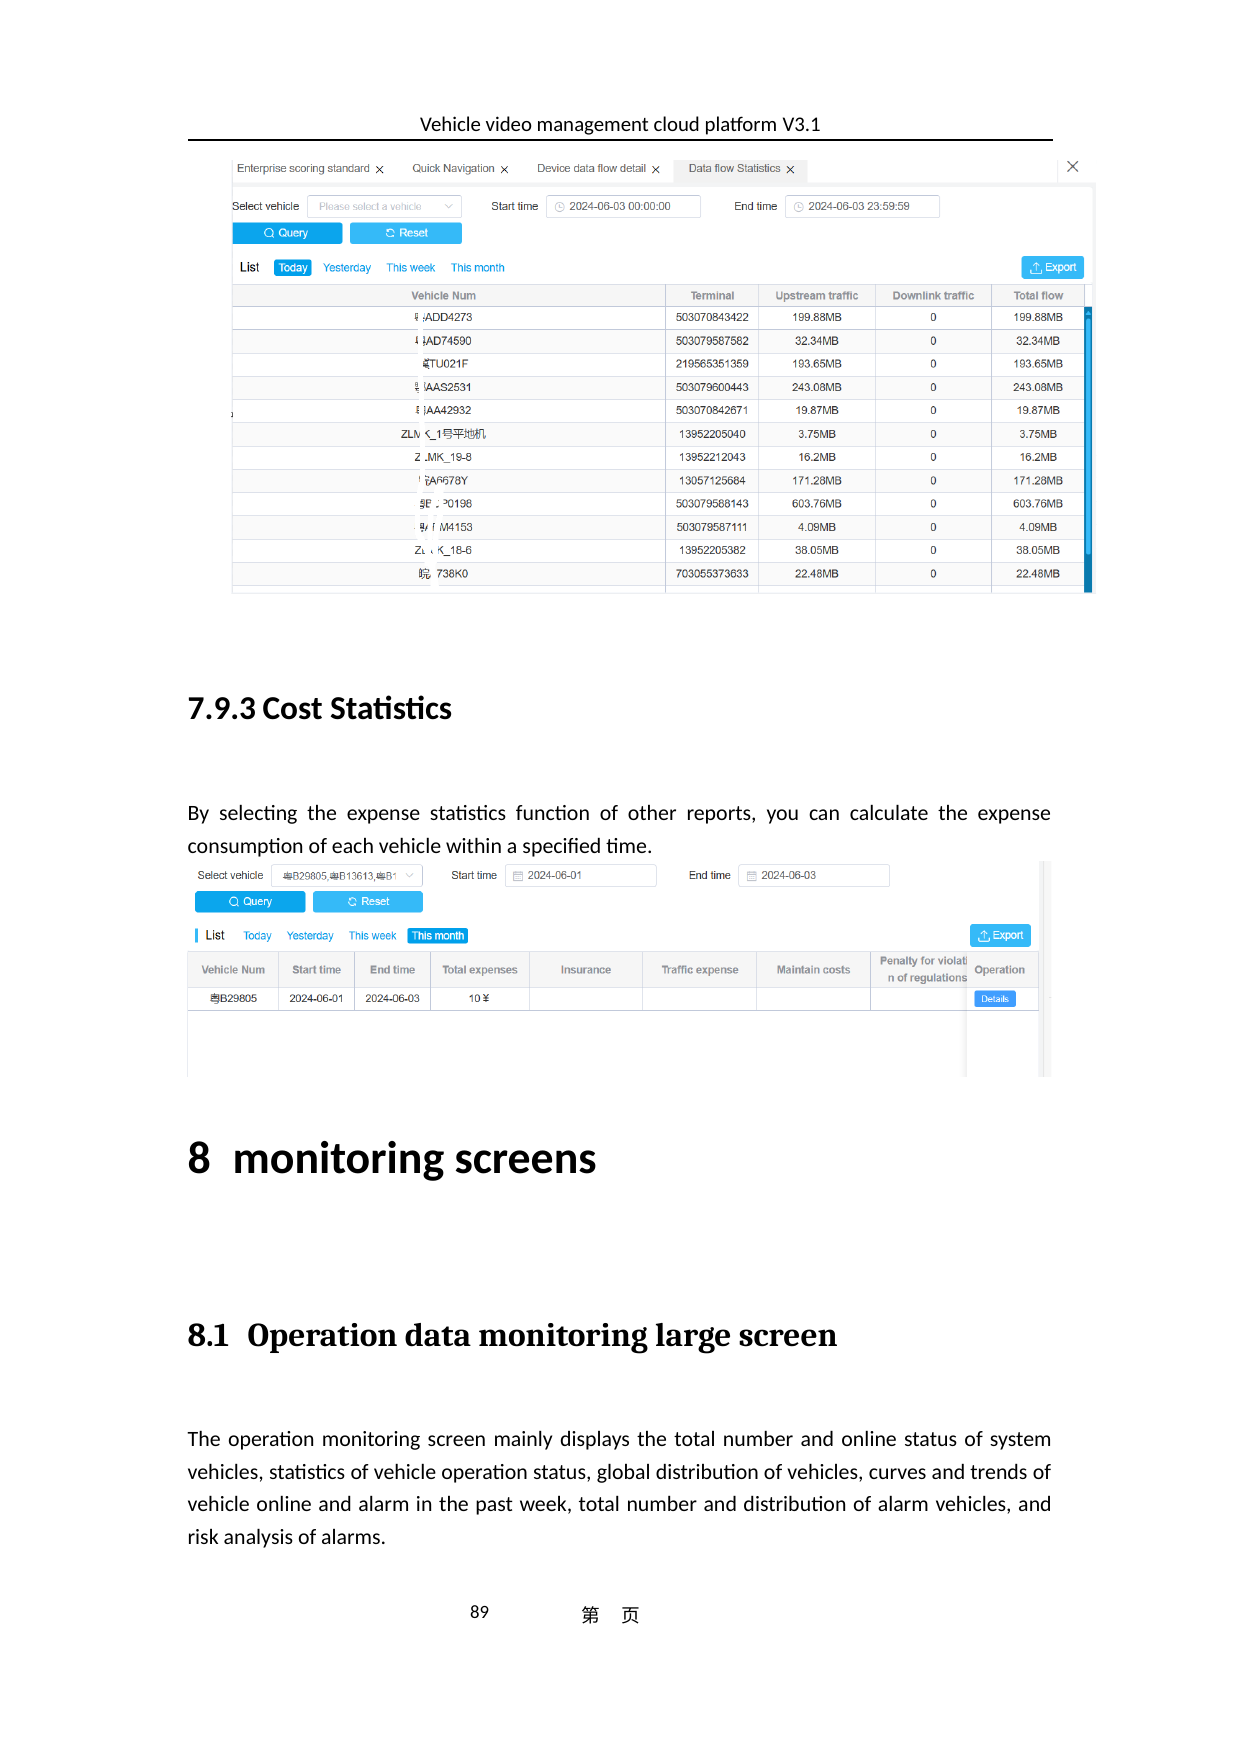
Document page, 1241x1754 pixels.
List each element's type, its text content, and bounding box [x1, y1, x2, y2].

picture [231, 160, 1097, 594]
text The operation monitoring screen mainly displays the total number and online status of system vehicles, statistics of vehicle operation status, global distribution of vehicles, curves and trends of vehicle online and alarm in the past week, total number and distribution of alarm vehicles, and risk analysis of alarms. [187, 1423, 1053, 1553]
subtitle monitoring screens [187, 1124, 1053, 1189]
text By selecting the expense statistics function of other reports, you can calculate the expense consumption of each vehicle within a specified time. [187, 797, 1053, 862]
picture [187, 861, 1052, 1077]
subtitle Operation data monitoring large screen [187, 1303, 1053, 1368]
subtitle Cost Statistics [187, 675, 1053, 740]
